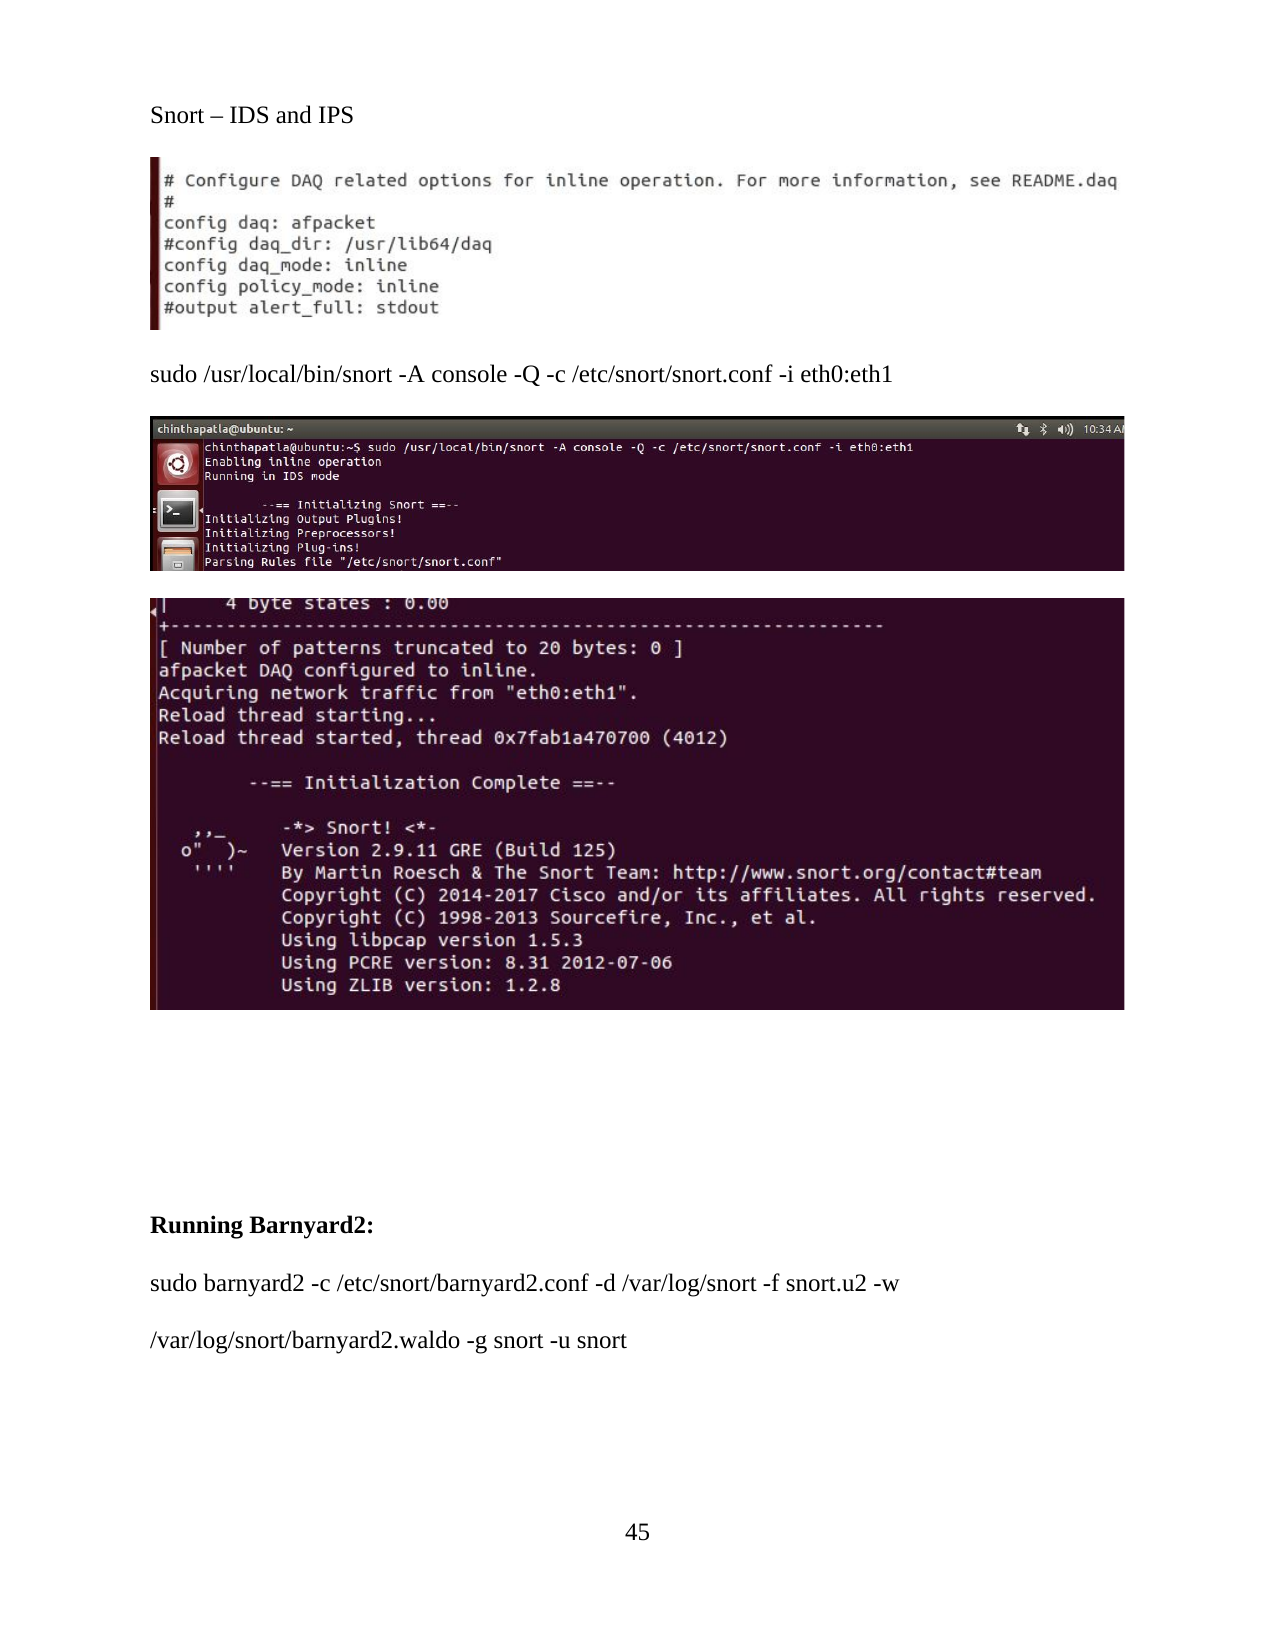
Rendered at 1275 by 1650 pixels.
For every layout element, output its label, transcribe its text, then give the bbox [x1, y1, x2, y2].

subtitle Running Barnyard2: [150, 1210, 1125, 1239]
picture [150, 598, 1125, 1010]
text sudo /usr/local/bin/snort -A console -Q -c /etc/snort/snort.conf -i eth0:eth1 [150, 359, 1125, 387]
picture [150, 157, 1125, 330]
picture [150, 416, 1125, 571]
text sudo barnyard2 -c /etc/snort/barnyard2.conf -d /var/log/snort -f snort.u2 -w /var/log/snort/barnyard2.waldo -g snort -u snort [150, 1268, 1125, 1354]
